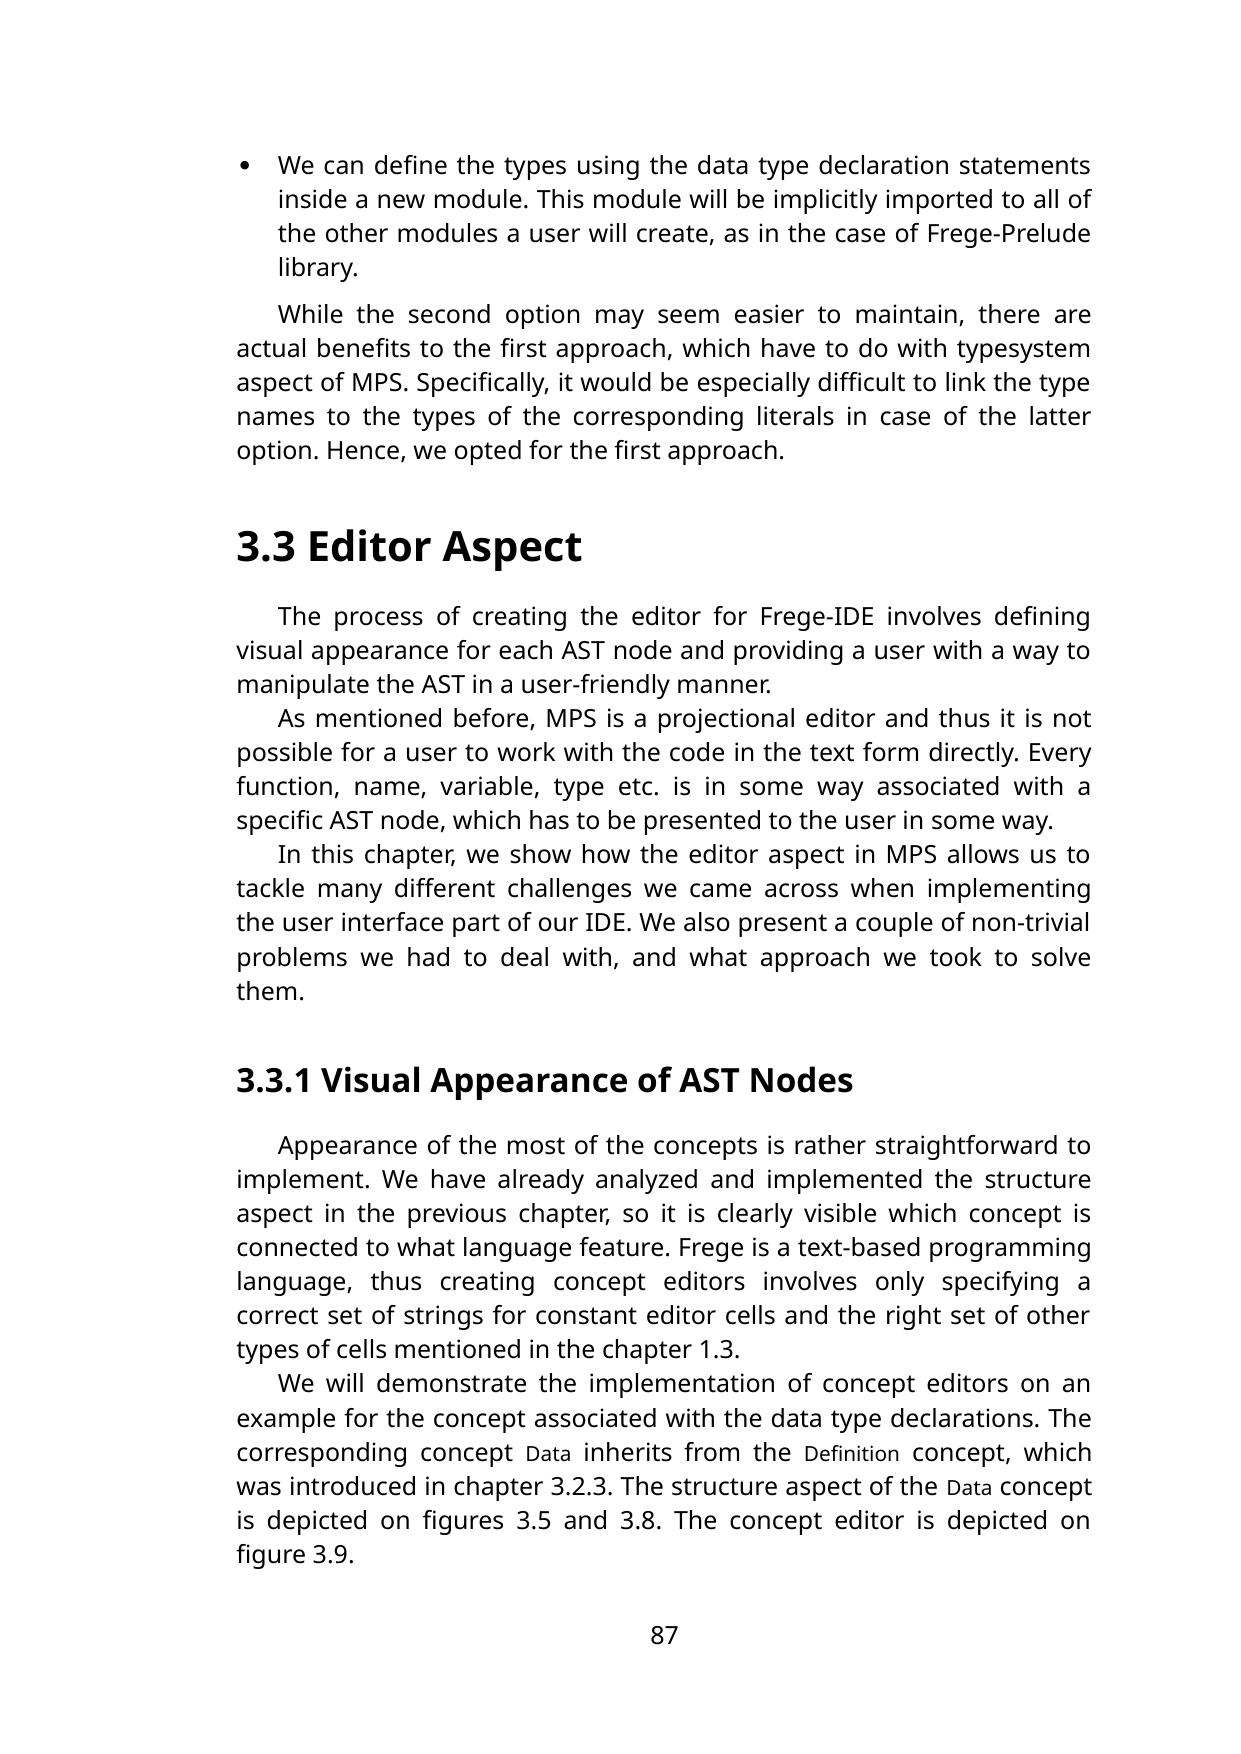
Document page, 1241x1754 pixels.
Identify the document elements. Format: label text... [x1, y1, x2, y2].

subtitle 3.3.1 Visual Appearance of AST Nodes [236, 1057, 1092, 1103]
text As mentioned before, MPS is a projectional editor and thus it is not possible for a user to work with the code in the text form directly. Every function, name, variable, type etc. is in some way associated with a specific AST node, which has to be presented to the user in some way. [236, 701, 1092, 837]
subtitle 3.3 Editor Aspect [236, 517, 1092, 573]
text We will demonstrate the implementation of concept editors on an example for the concept associated with the data type declarations. The corresponding concept Data inherits from the Definition concept, which was introduced in chapter 3.2.3. The structure aspect of the Data concept is depicted on figures 3.5 and 3.8. The concept editor is depicted on figure 3.9. [236, 1366, 1092, 1571]
text While the second option may seem easier to maintain, there are actual benefits to the first approach, which have to do with typesystem aspect of MPS. Specifically, it would be especially difficult to link the type names to the types of the corresponding literals in case of the latter option. Hence, we opted for the first approach. [236, 296, 1092, 467]
text In this chapter, we show how the editor aspect in MPS allows us to tackle many different challenges we came across when implementing the user interface part of our IDE. We also present a couple of non-trivial problems we had to deal with, and what approach we took to solve them. [236, 837, 1092, 1007]
text Appearance of the most of the concepts is rather straightforward to implement. We have already analyzed and implemented the structure aspect in the previous chapter, so it is clearly visible which concept is connected to what language feature. Frege is a text-based programming language, thus creating concept editors involves only specifying a correct set of strings for constant editor cells and the right set of other types of cells mentioned in the chapter 1.3. [236, 1128, 1092, 1366]
text We can define the types using the data type declaration statements inside a new module. This module will be implicitly imported to all of the other modules a user will create, as in the case of Frege-Prelude library. [240, 148, 1092, 284]
text The process of creating the editor for Frege-IDE involves defining visual appearance for each AST node and providing a user with a way to manipulate the AST in a user-friendly manner. [236, 598, 1092, 701]
